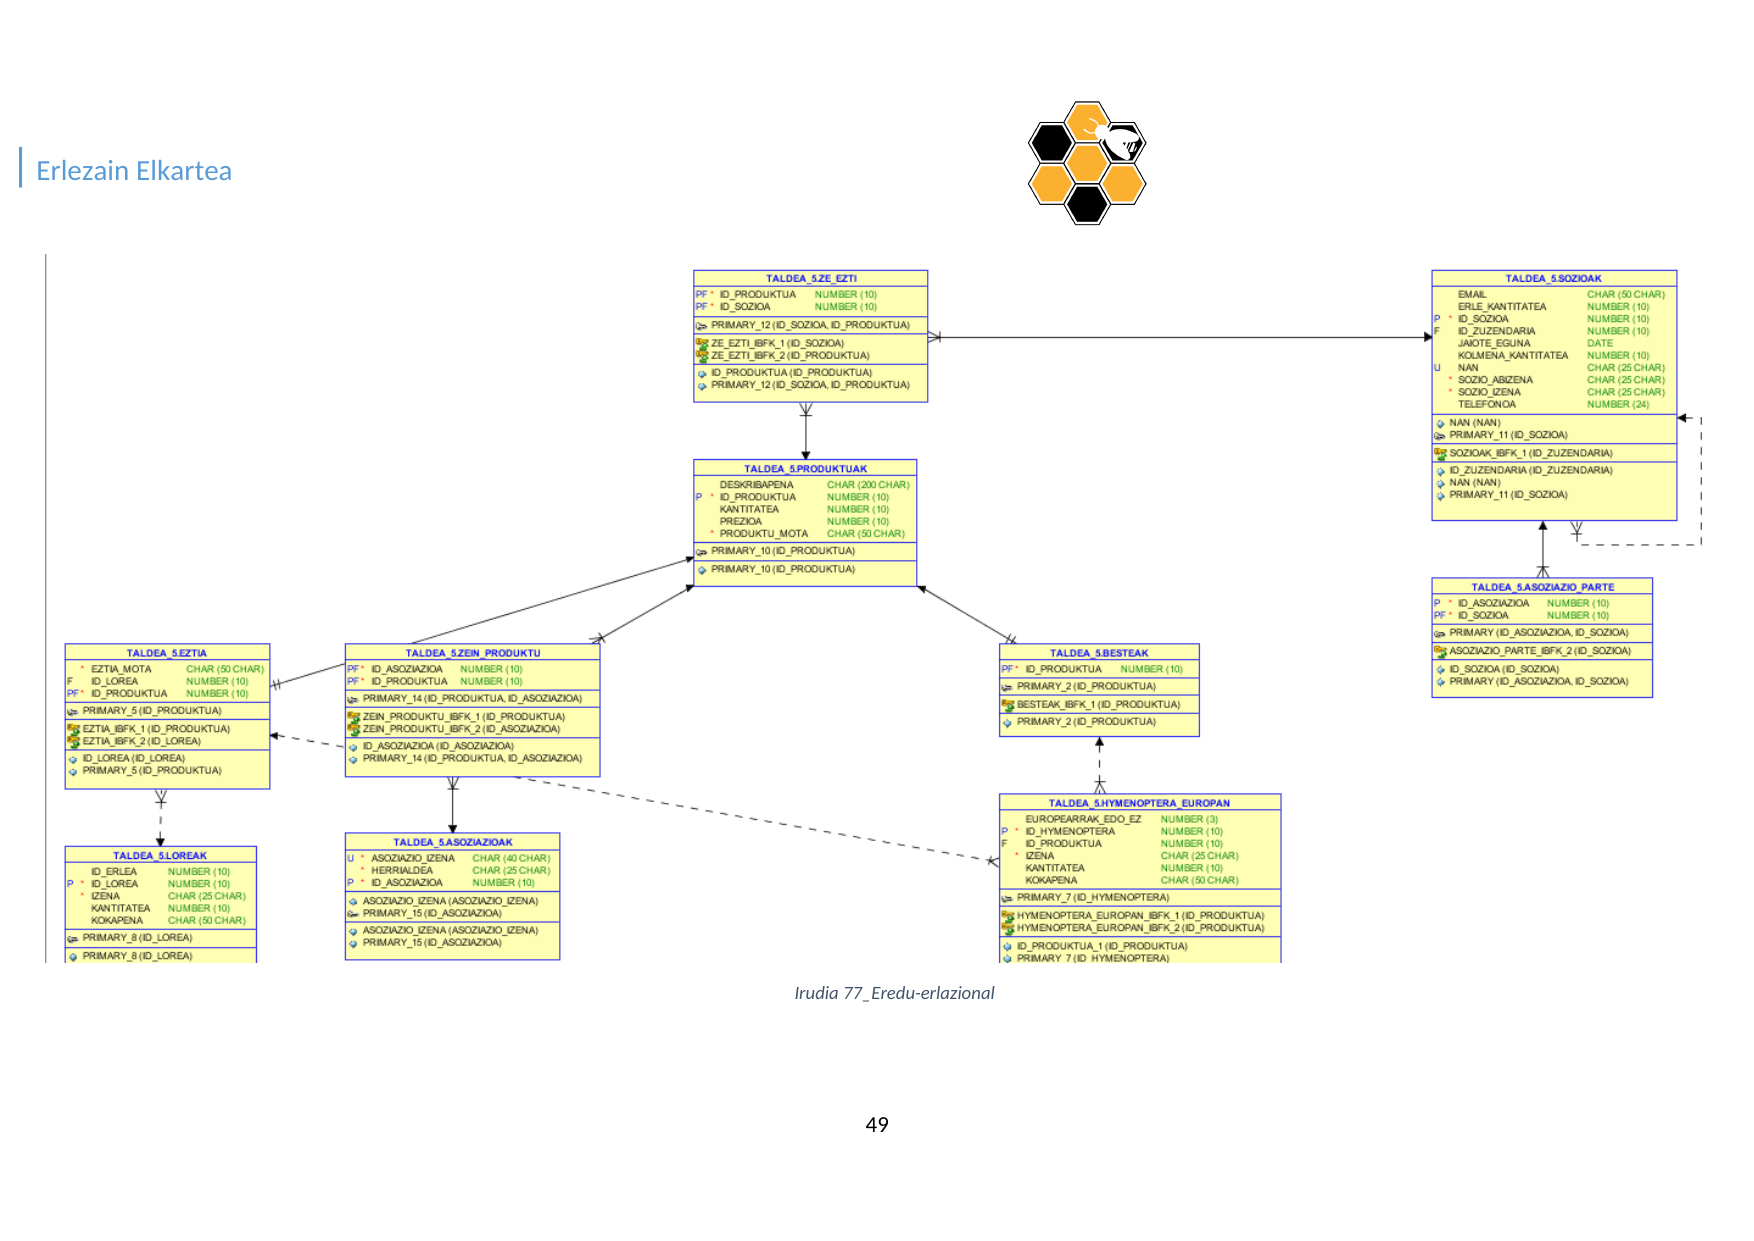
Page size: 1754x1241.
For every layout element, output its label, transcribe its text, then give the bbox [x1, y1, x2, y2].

text Irudia 77_Eredu-erlazional [185, 981, 1606, 1004]
picture [1015, 101, 1171, 227]
picture [44, 254, 1713, 963]
